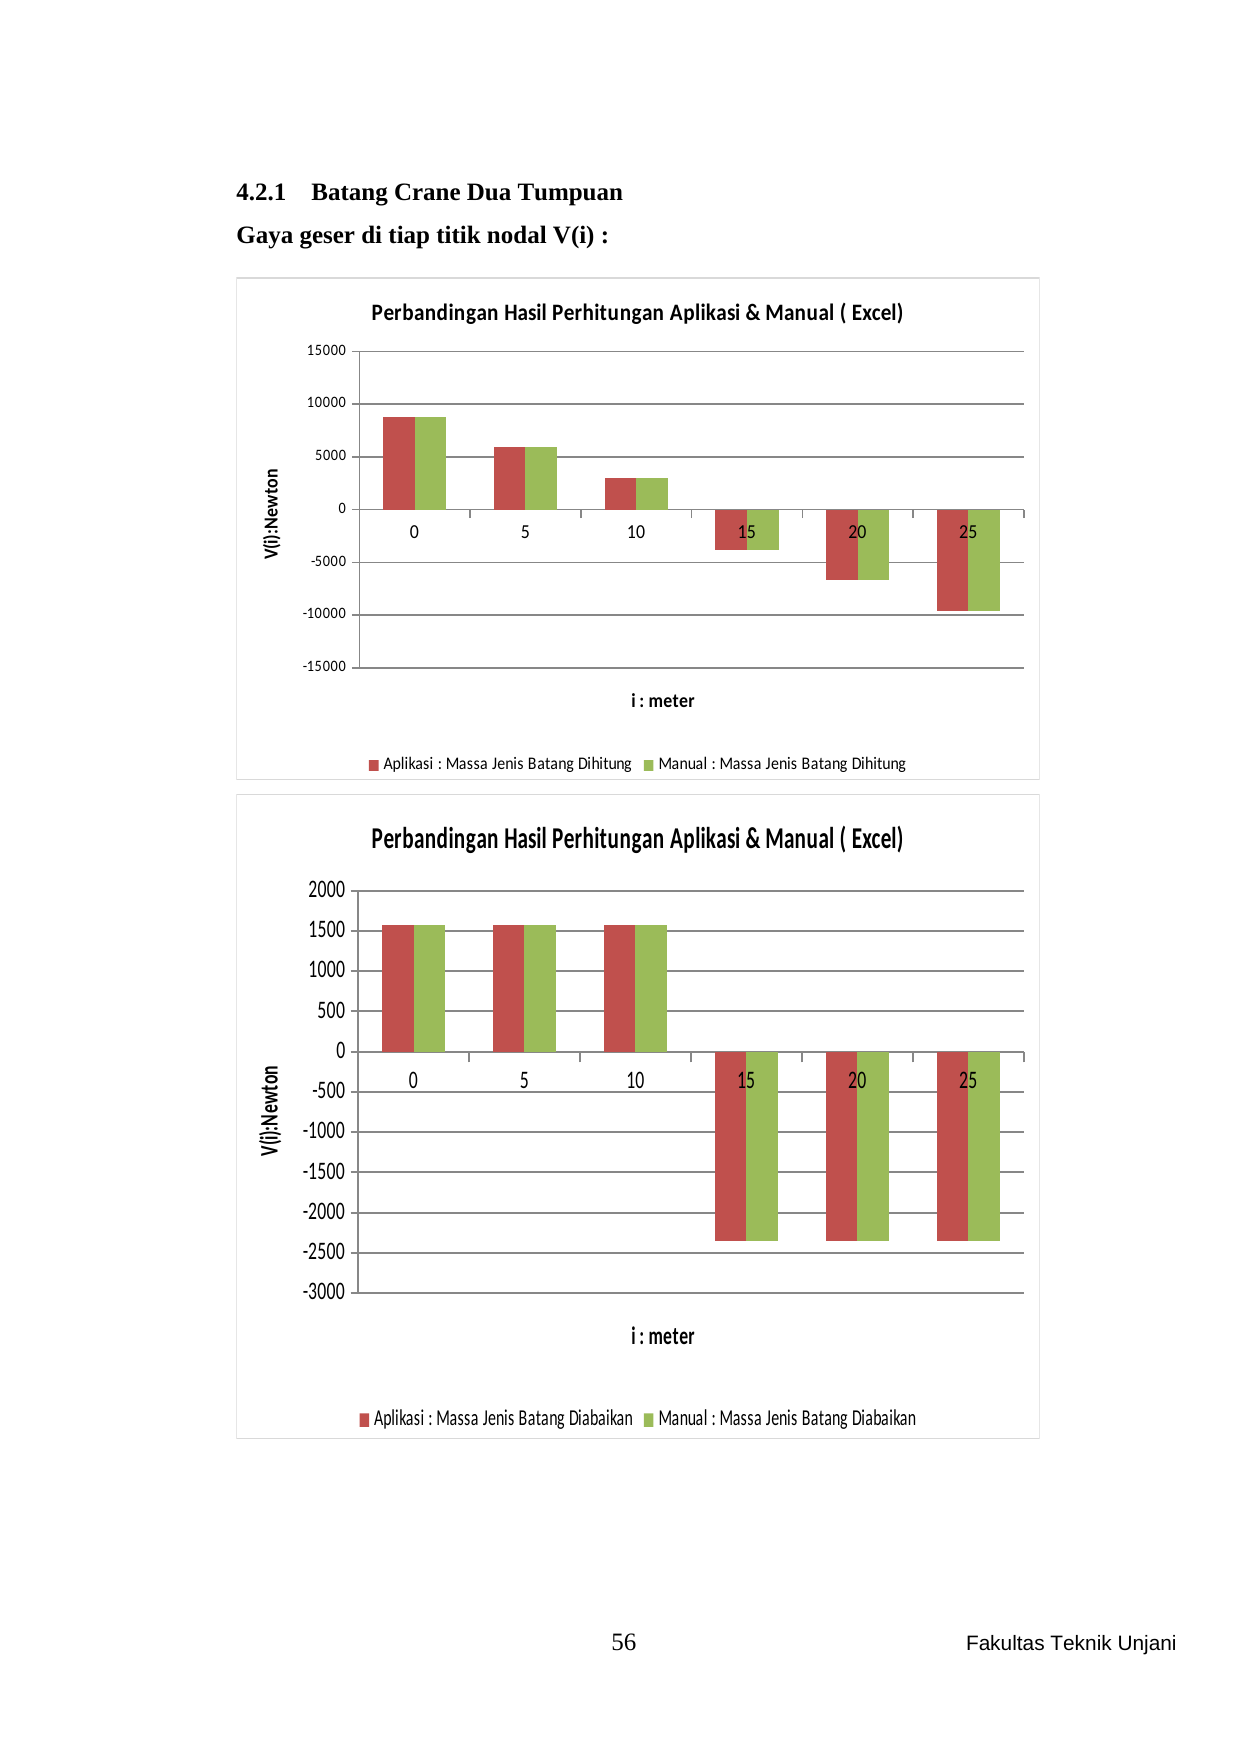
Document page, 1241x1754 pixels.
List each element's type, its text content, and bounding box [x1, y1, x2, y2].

subtitle 4.2.1 Batang Crane Dua Tumpuan [236, 177, 1063, 206]
text Gaya geser di tiap titik nodal V(i) : [236, 220, 1063, 249]
